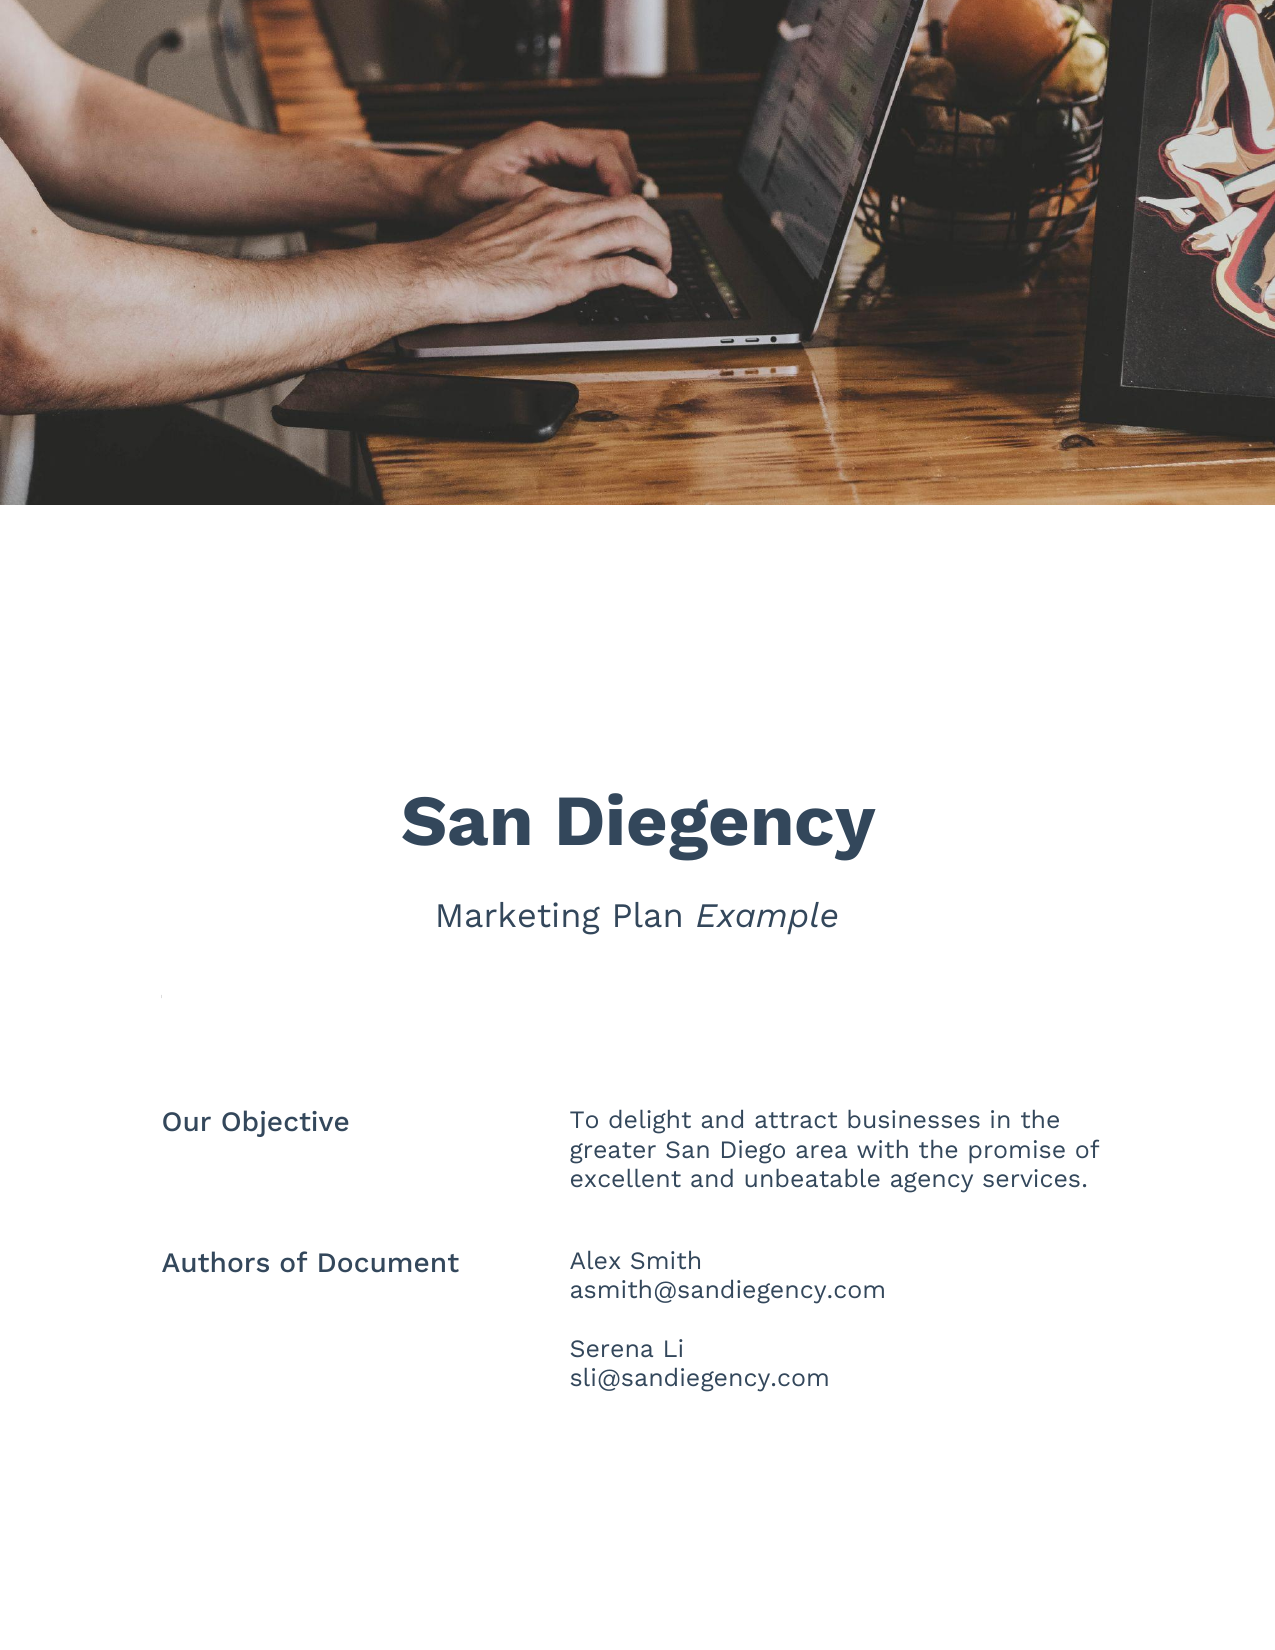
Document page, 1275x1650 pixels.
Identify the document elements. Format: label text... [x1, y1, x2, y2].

picture [0, 0, 1275, 505]
table_cell To delight and attract businesses in the greater San Diego area with the promise of excellent and unbeatable agency services. [560, 1095, 1125, 1234]
table_cell Our Objective [152, 1095, 558, 1234]
table_cell Authors of Document [152, 1236, 558, 1403]
table_cell Alex Smith asmith@sandiegency.com Serena Li sli@sandiegency.com [560, 1236, 1125, 1403]
table_header San Diegency Marketing Plan Example [152, 768, 1125, 1093]
